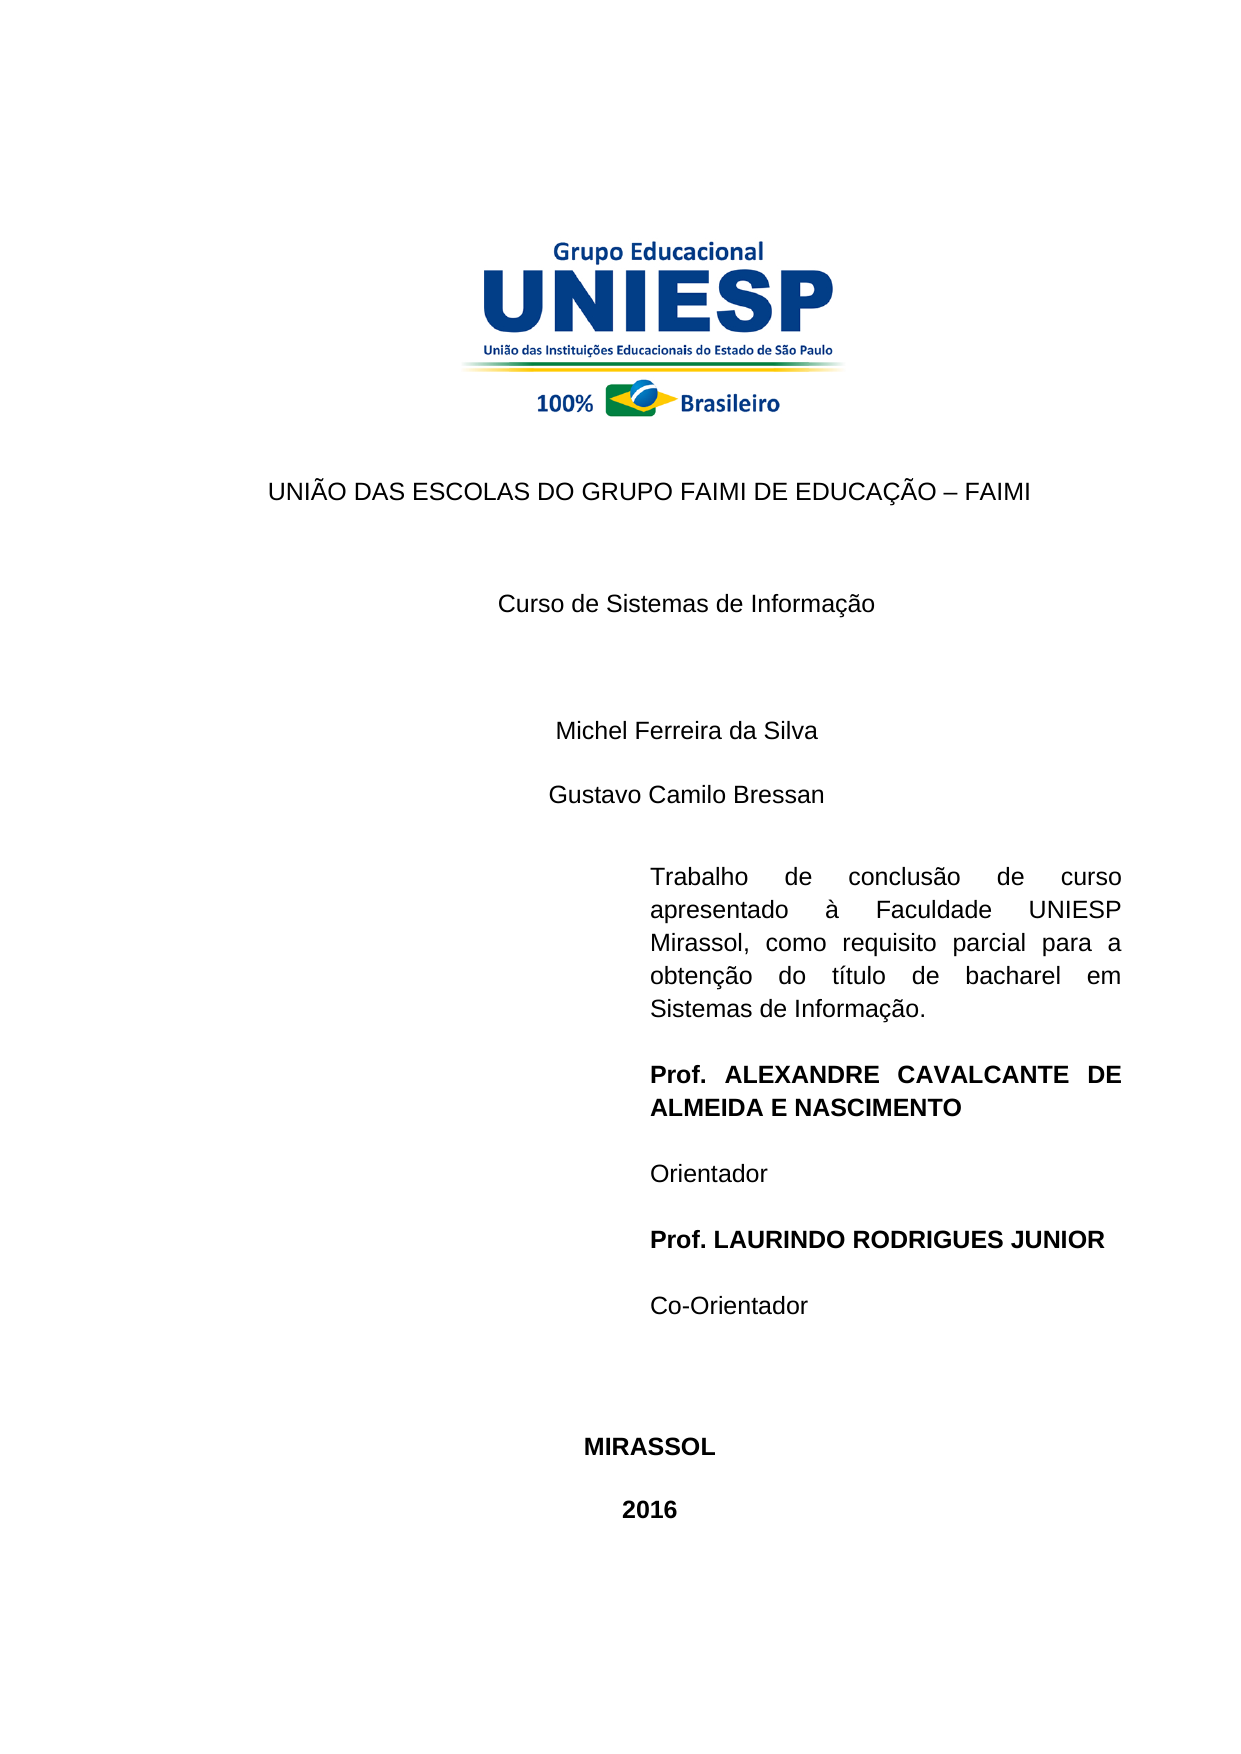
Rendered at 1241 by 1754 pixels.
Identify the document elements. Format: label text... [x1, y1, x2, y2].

text Curso de Sistemas de Informação [251, 589, 1122, 617]
picture [421, 206, 878, 442]
text Orientador [650, 1159, 1122, 1188]
text 2016 [177, 1495, 1122, 1524]
text Trabalho de conclusão de curso apresentado à Faculdade UNIESP Mirassol, como requisito parcial para a obtenção do título de bacharel em Sistemas de Informação. [650, 862, 1122, 1023]
text Prof. LAURINDO RODRIGUES JUNIOR [650, 1225, 1122, 1254]
text MIRASSOL [177, 1432, 1122, 1461]
text Gustavo Camilo Bressan [251, 780, 1122, 808]
text Co-Orientador [650, 1291, 1122, 1320]
text UNIÃO DAS ESCOLAS DO GRUPO FAIMI DE EDUCAÇÃO – FAIMI [177, 477, 1122, 506]
text Michel Ferreira da Silva [251, 716, 1122, 745]
text Prof. ALEXANDRE CAVALCANTE DE ALMEIDA E NASCIMENTO [650, 1060, 1122, 1122]
